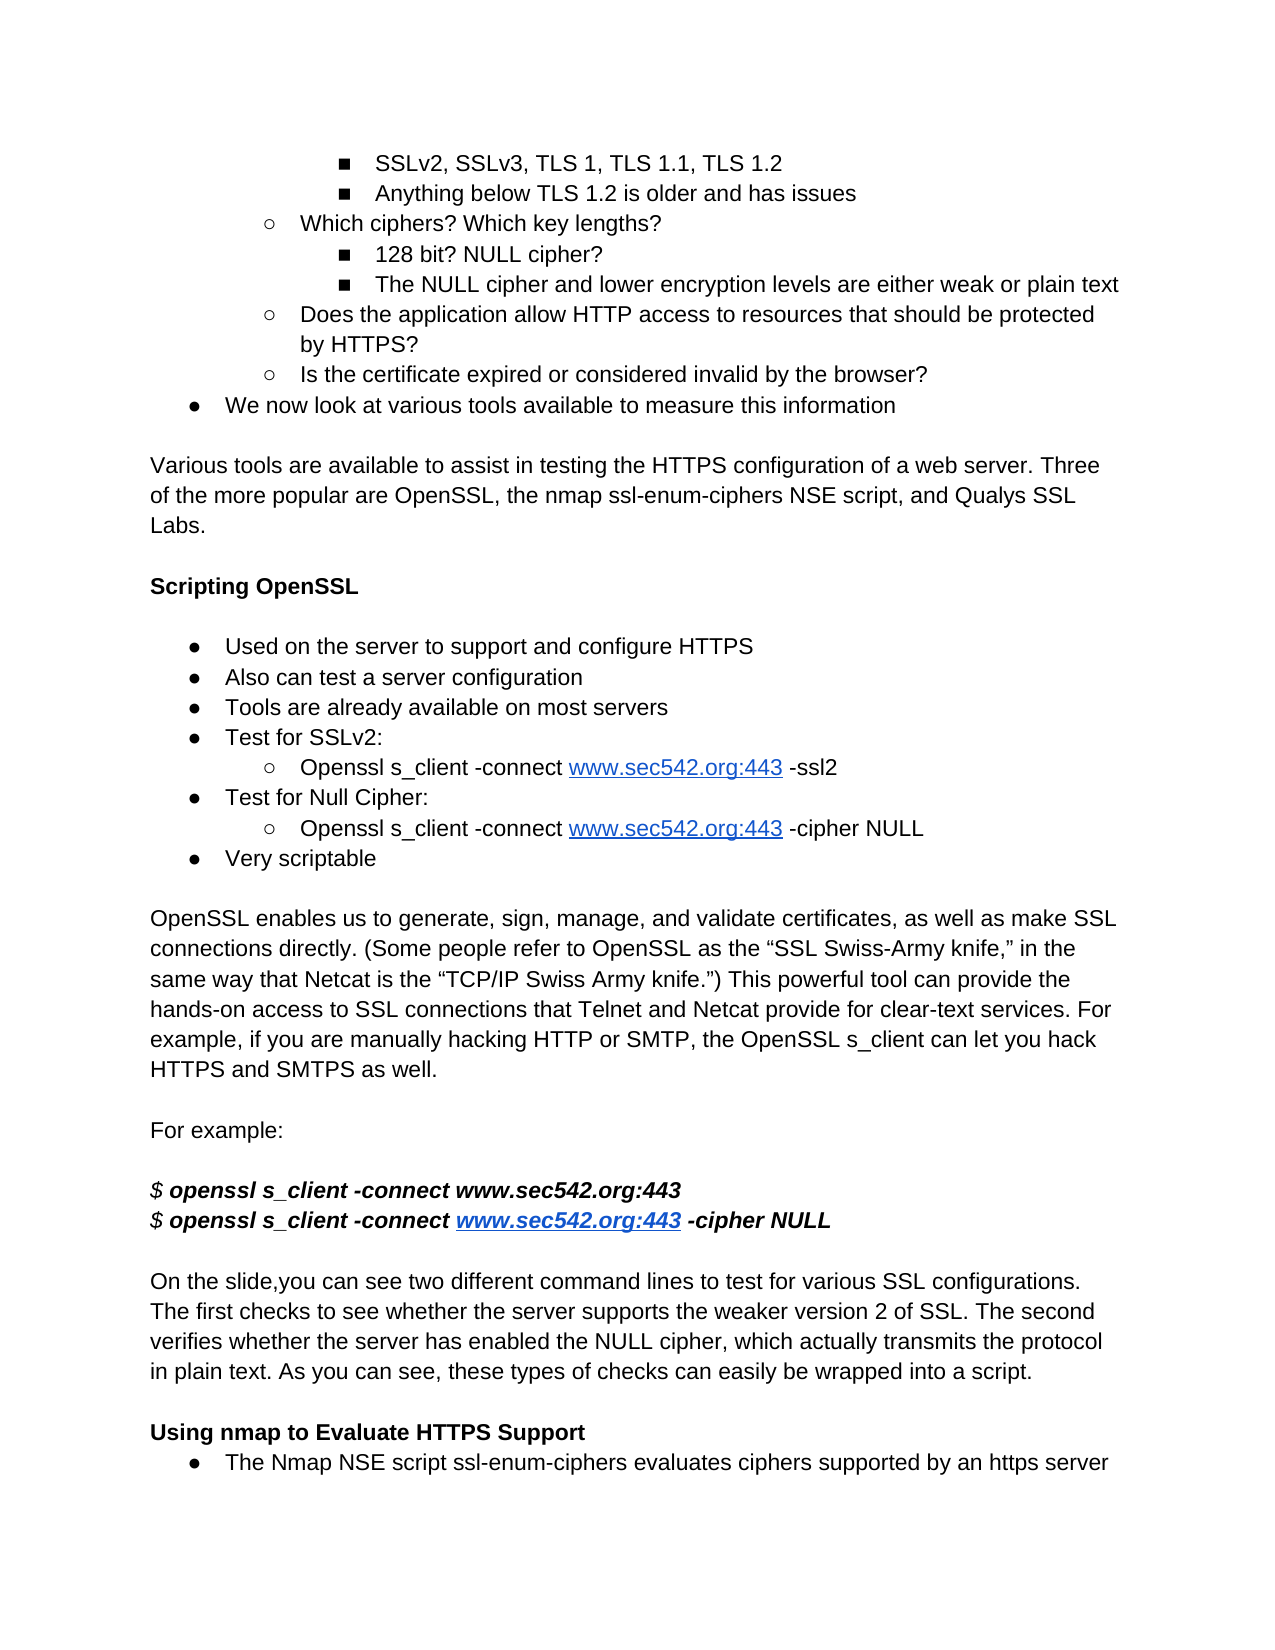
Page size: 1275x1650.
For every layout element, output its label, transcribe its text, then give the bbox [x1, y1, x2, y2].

list 128 bit? NULL cipher? [337, 241, 1125, 267]
list Test for SSLv2: [187, 724, 1125, 750]
list Which ciphers? Which key lengths? [262, 210, 1125, 237]
text For example: [150, 1117, 1125, 1143]
text $ openssl s_client -connect www.sec542.org:443 -cipher NULL [150, 1207, 1125, 1234]
text Scripting OpenSSL [150, 573, 1125, 599]
list Very scriptable [187, 845, 1125, 871]
text On the slide,you can see two different command lines to test for various SSL configurations. The first checks to see whether the server supports the weaker version 2 of SSL. The second verifies whether the server has enabled the NULL cipher, which actually transmits the protocol in plain text. As you can see, these types of checks can easily be wrapped into a script. [150, 1268, 1125, 1385]
list Is the certificate expired or considered invalid by the browser? [262, 361, 1125, 388]
text OpenSSL enables us to generate, sign, manage, and validate certificates, as well as make SSL connections directly. (Some people refer to OpenSSL as the “SSL Swiss-Army knife,” in the same way that Netcat is the “TCP/IP Swiss Army knife.”) This powerful tool can provide the hands-on access to SSL connections that Telnet and Netcat provide for clear-text services. For example, if you are manually hacking HTTP or SMTP, the OpenSSL s_client can let you hack HTTPS and SMTPS as well. [150, 905, 1125, 1083]
list The Nmap NSE script ssl-enum-ciphers evaluates ciphers supported by an https server [187, 1449, 1125, 1475]
list Used on the server to support and configure HTTPS [187, 633, 1125, 660]
list Does the application allow HTTP access to resources that should be protected by HTTPS? [262, 301, 1125, 358]
text $ openssl s_client -connect www.sec542.org:443 [150, 1177, 1125, 1203]
list Also can test a server configuration [187, 663, 1125, 690]
list Anything below TLS 1.2 is older and has issues [337, 180, 1125, 207]
list Tools are already available on most servers [187, 694, 1125, 720]
list SSLv2, SSLv3, TLS 1, TLS 1.1, TLS 1.2 [337, 150, 1125, 176]
text Using nmap to Evaluate HTTPS Support [150, 1419, 1125, 1445]
list Openssl s_client -connect www.sec542.org:443 -ssl2 [262, 754, 1125, 781]
text Various tools are available to assist in testing the HTTPS configuration of a web server. Three of the more popular are OpenSSL, the nmap ssl-enum-ciphers NSE script, and Qualys SSL Labs. [150, 452, 1125, 539]
list We now look at various tools available to measure this information [187, 392, 1125, 418]
list The NULL cipher and lower encryption levels are either weak or plain text [337, 271, 1125, 297]
list Openssl s_client -connect www.sec542.org:443 -cipher NULL [262, 814, 1125, 841]
list Test for Null Cipher: [187, 784, 1125, 811]
